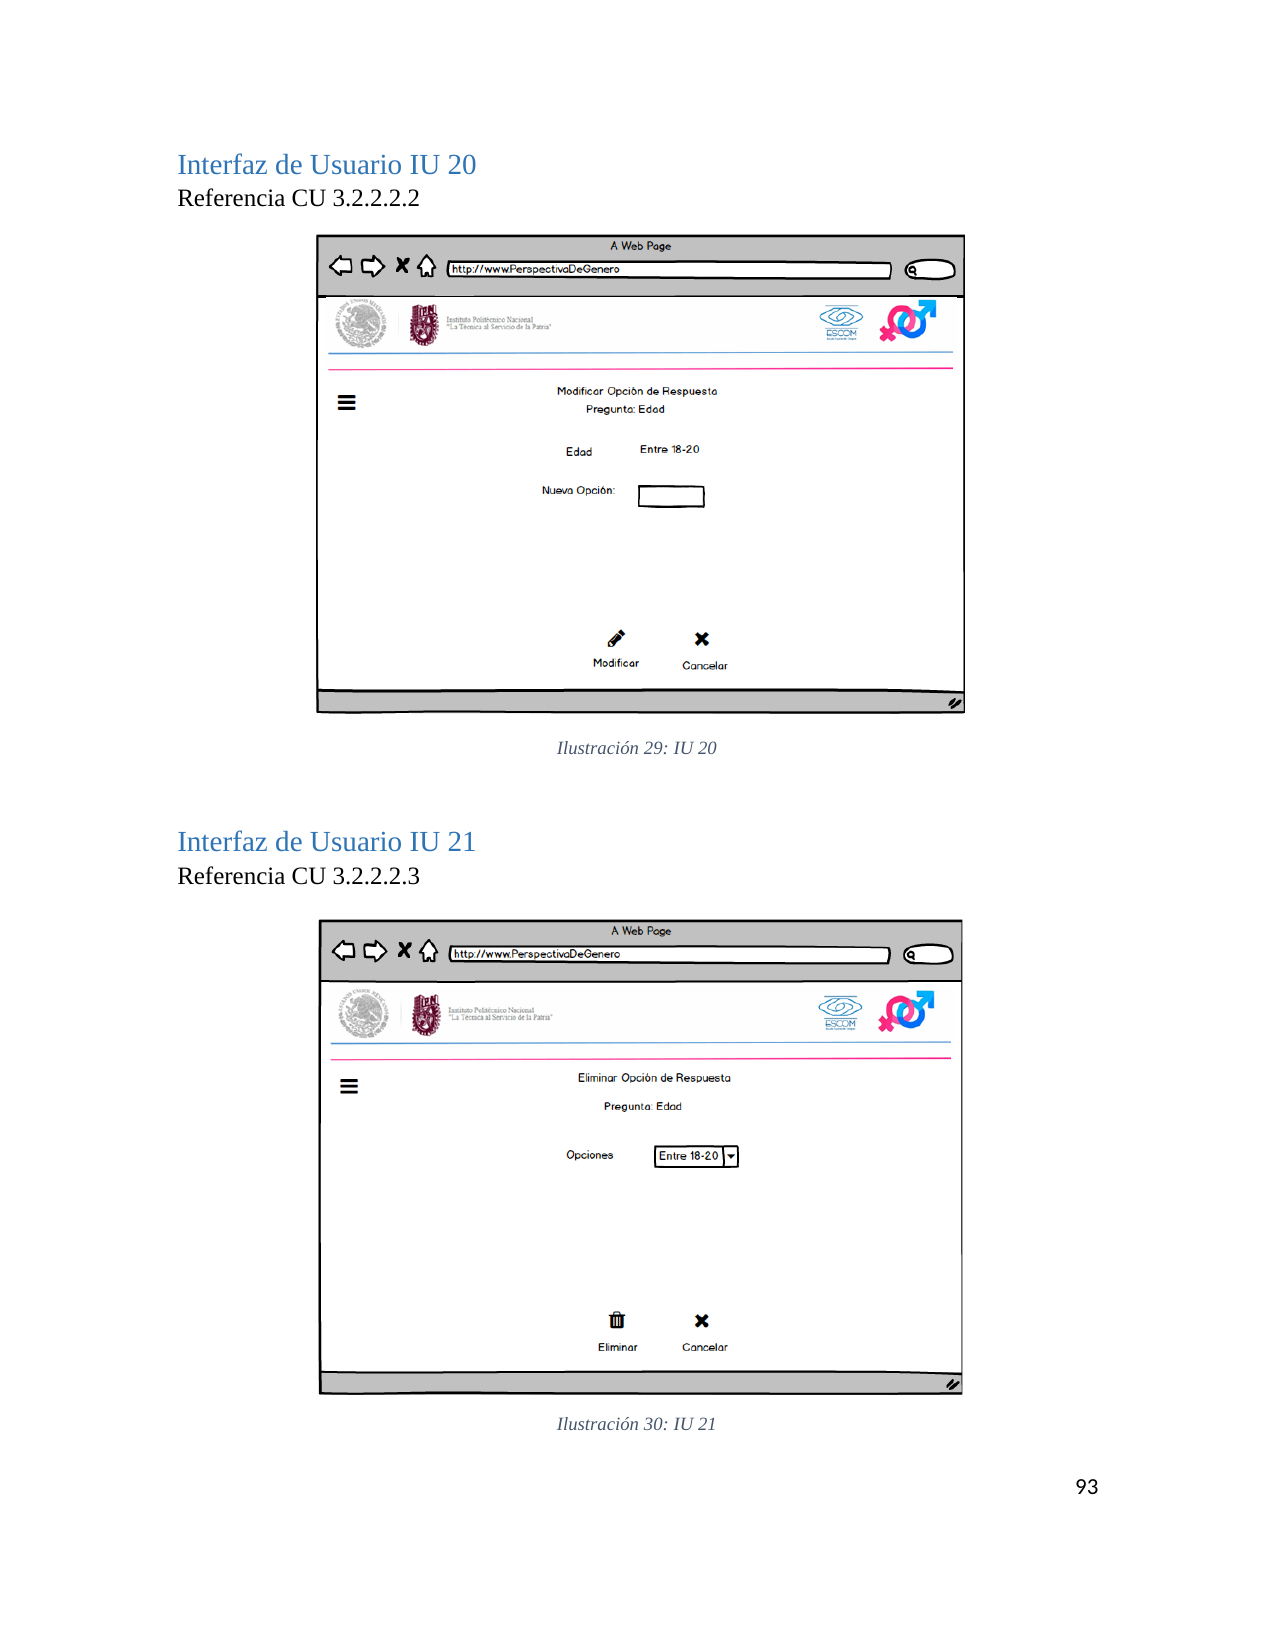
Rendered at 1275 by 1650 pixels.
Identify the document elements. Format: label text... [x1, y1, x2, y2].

text Referencia CU 3.2.2.2.2 [177, 183, 1098, 212]
text Ilustración 30: IU 21 [177, 1413, 1098, 1435]
subtitle Interfaz de Usuario IU 20 [177, 147, 1098, 181]
text Ilustración 29: IU 20 [177, 737, 1098, 759]
subtitle Interfaz de Usuario IU 21 [177, 824, 1098, 858]
text Referencia CU 3.2.2.2.3 [177, 861, 1098, 889]
picture [312, 908, 963, 1395]
picture [310, 230, 965, 719]
